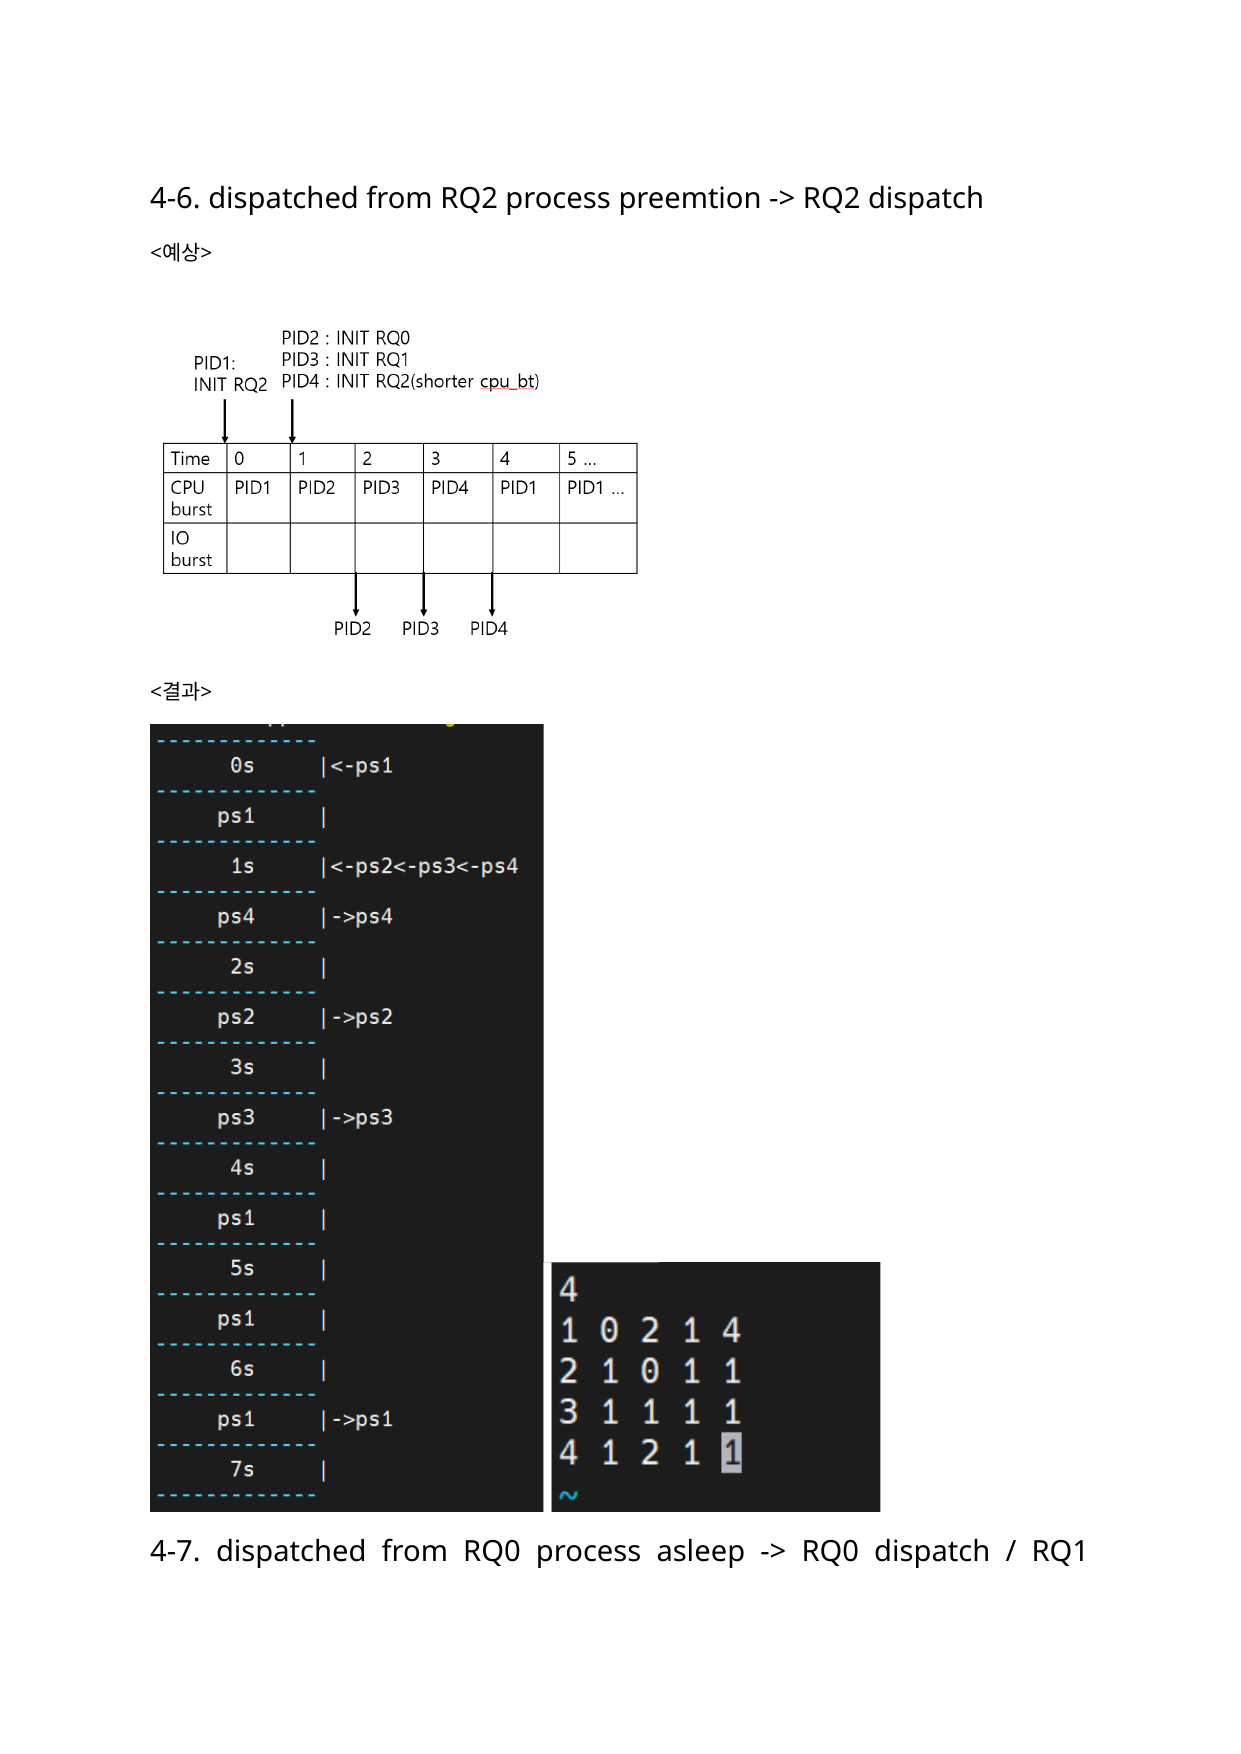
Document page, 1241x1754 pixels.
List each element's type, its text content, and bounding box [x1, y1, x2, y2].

picture [150, 724, 881, 1512]
text <예상> [150, 237, 1090, 267]
text 4-6. dispatched from RQ2 process preemtion -> RQ2 dispatch [150, 177, 1090, 217]
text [150, 1531, 1090, 1570]
picture [150, 286, 712, 657]
text <결과> [150, 675, 1090, 706]
